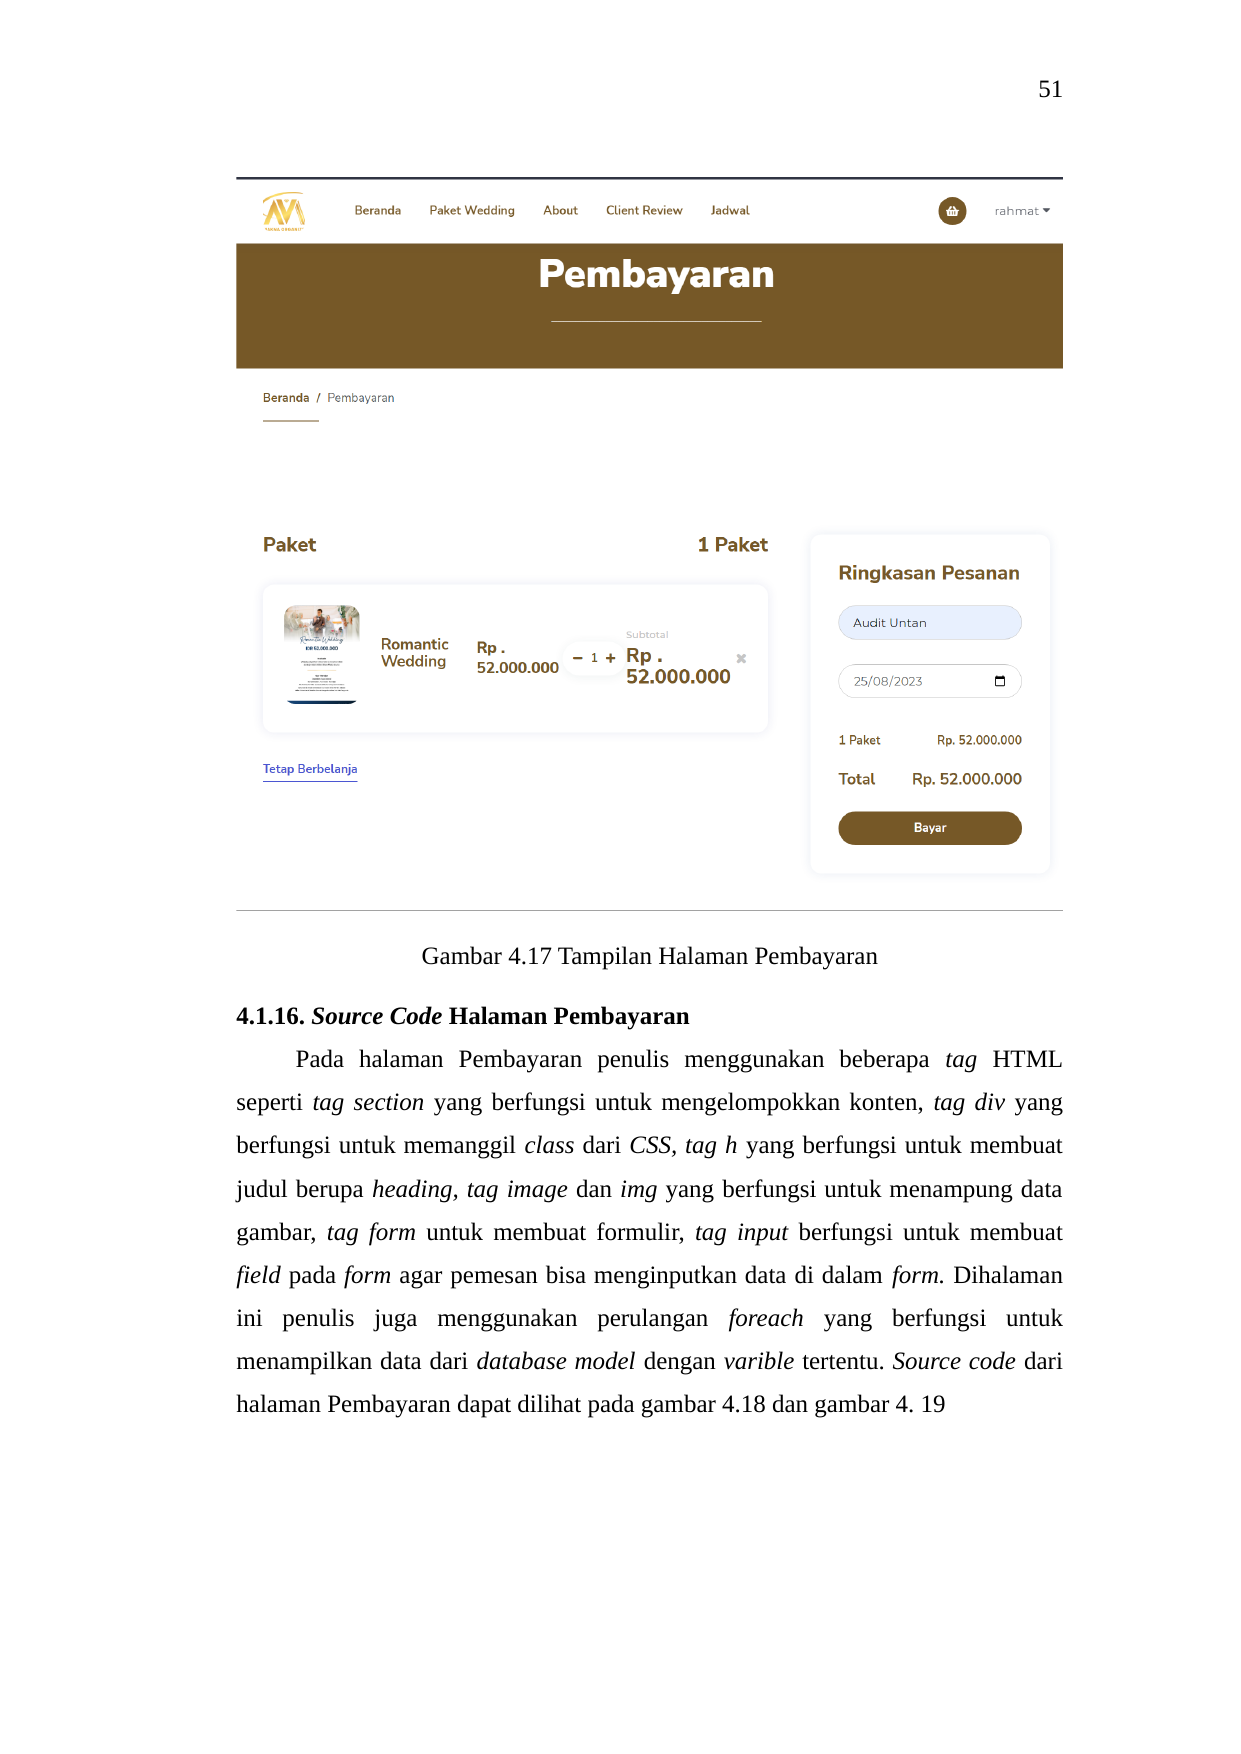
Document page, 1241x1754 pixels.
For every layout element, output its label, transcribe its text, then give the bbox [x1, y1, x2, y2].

picture [236, 177, 1063, 911]
text Gambar 4.17 Tampilan Halaman Pembayaran [236, 941, 1063, 970]
subtitle Source Code Halaman Pembayaran [236, 1001, 1063, 1030]
text Pada halaman Pembayaran penulis menggunakan beberapa tag HTML seperti tag section yang berfungsi untuk mengelompokkan konten, tag div yang berfungsi untuk memanggil class dari CSS, tag h yang berfungsi untuk membuat judul berupa heading, tag image dan img yang berfungsi untuk menampung data gambar, tag form untuk membuat formulir, tag input berfungsi untuk membuat field pada form agar pemesan bisa menginputkan data di dalam form. Dihalaman ini penulis juga menggunakan perulangan foreach yang berfungsi untuk menampilkan data dari database model dengan varible tertentu. Source code dari halaman Pembayaran dapat dilihat pada gambar 4.18 dan gambar 4. 19 [236, 1044, 1063, 1418]
